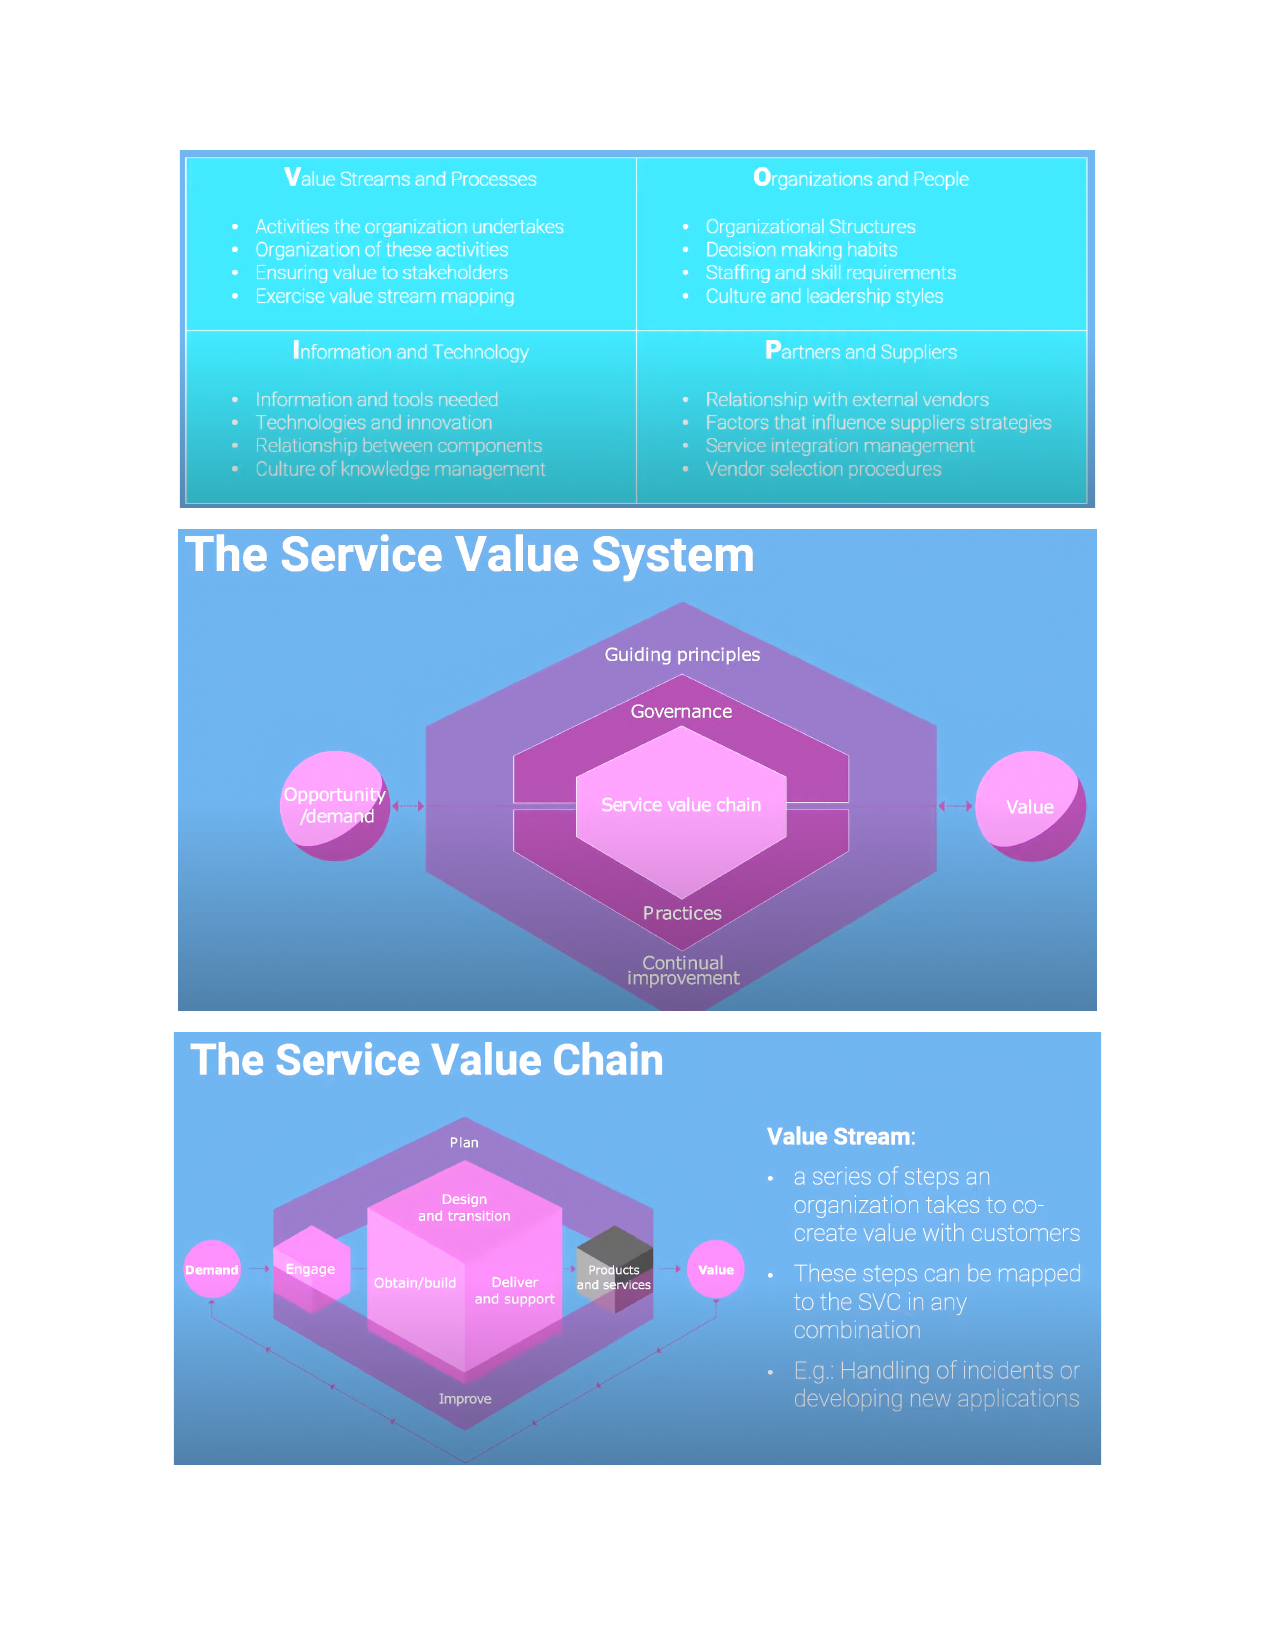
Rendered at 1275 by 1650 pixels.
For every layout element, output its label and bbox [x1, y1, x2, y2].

picture [178, 529, 1097, 1011]
picture [179, 150, 1096, 508]
picture [173, 1032, 1102, 1465]
